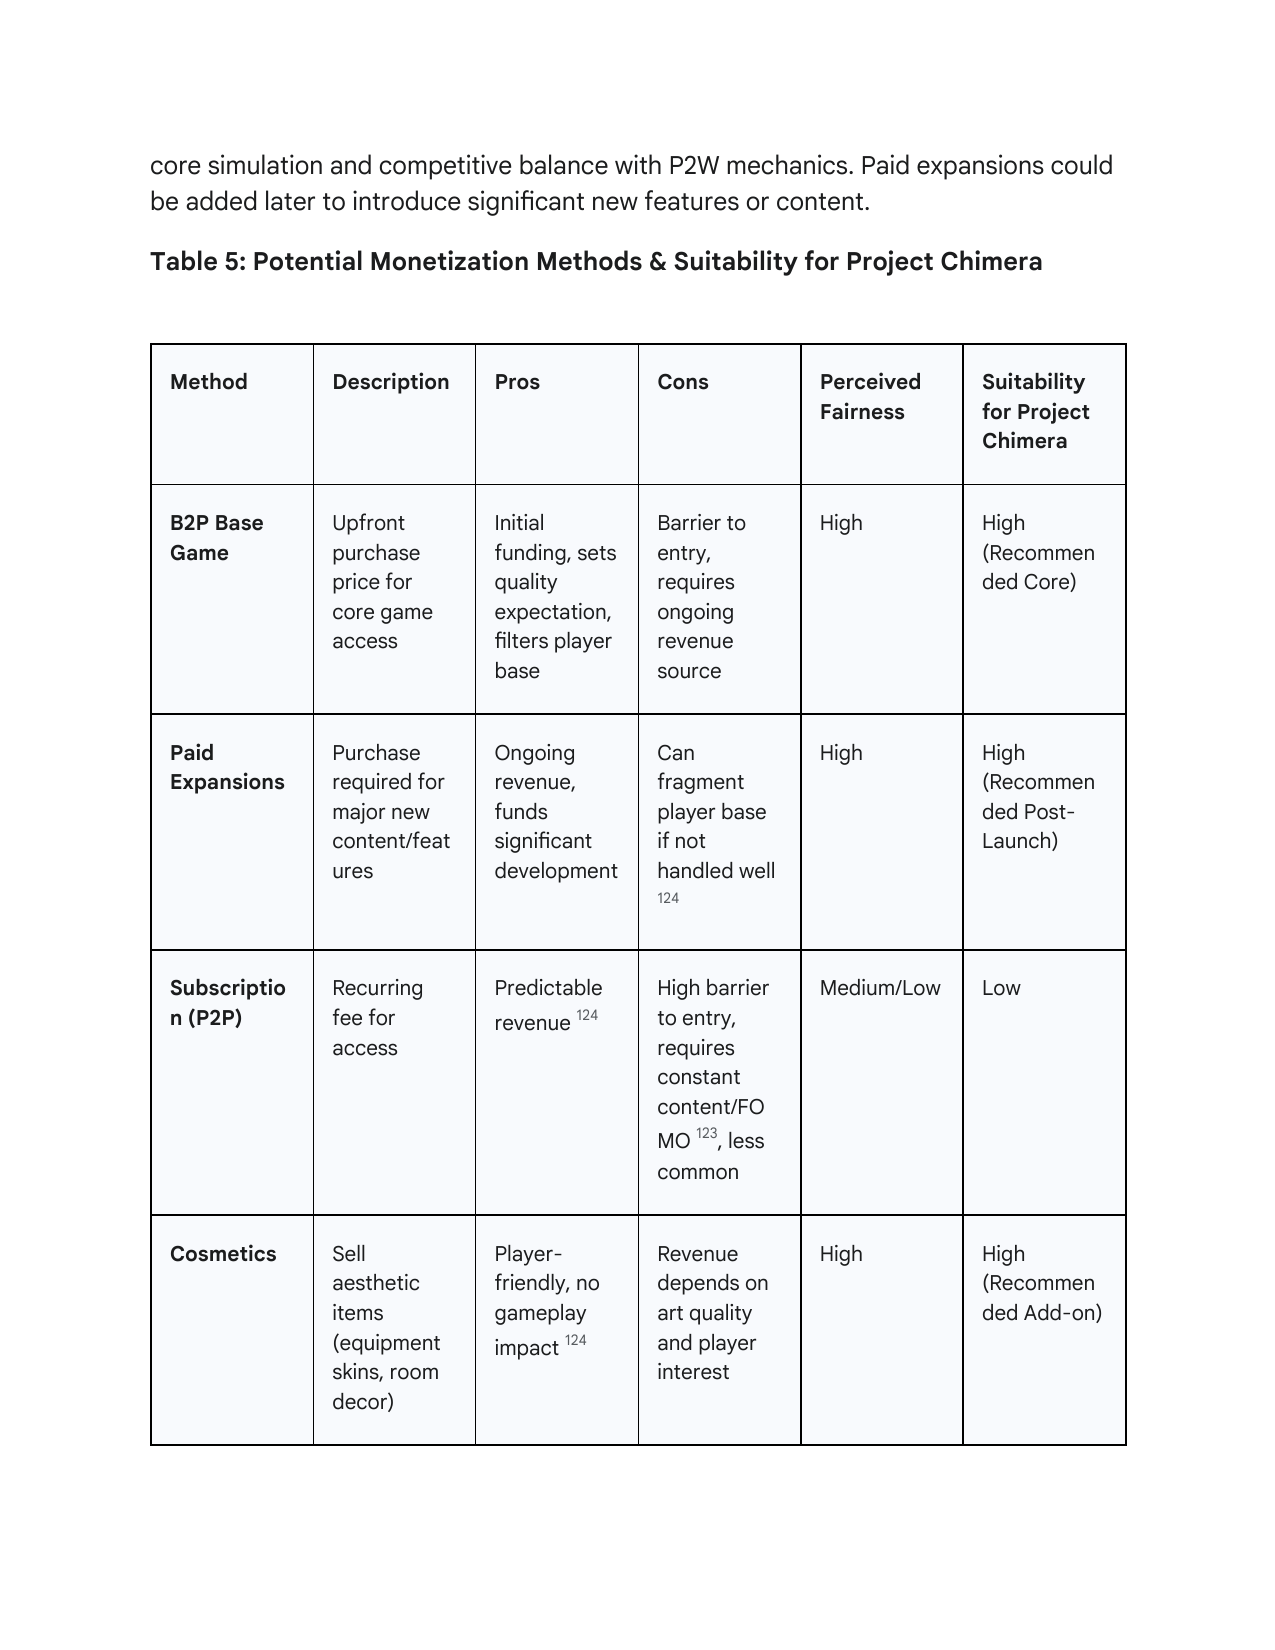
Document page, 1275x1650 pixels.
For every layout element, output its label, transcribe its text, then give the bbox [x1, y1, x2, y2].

table_header Perceived Fairness [802, 345, 962, 483]
table_header Method [152, 345, 313, 483]
table_header Suitability for Project Chimera [964, 345, 1125, 483]
table_cell Paid Expansions [152, 715, 313, 949]
table_cell Purchase required for major new content/features [314, 715, 475, 949]
table_cell Revenue depends on art quality and player interest [639, 1216, 800, 1444]
table_cell Player-friendly, no gameplay impact 124 [476, 1216, 638, 1444]
table_cell High (Recommended Core) [964, 485, 1125, 713]
table_cell Subscription (P2P) [152, 951, 313, 1214]
table_cell Medium/Low [802, 951, 962, 1214]
table_cell High (Recommended Add-on) [964, 1216, 1125, 1444]
table_cell B2P Base Game [152, 485, 313, 713]
table_cell High [802, 1216, 962, 1444]
table_cell Low [964, 951, 1125, 1214]
table_header Pros [476, 345, 638, 483]
text Table 5: Potential Monetization Methods & Suitability for Project Chimera [150, 246, 1125, 278]
table_header Description [314, 345, 475, 483]
table_cell Sell aesthetic items (equipment skins, room decor) [314, 1216, 475, 1444]
table_cell Predictable revenue 124 [476, 951, 638, 1214]
table_cell Can fragment player base if not handled well 124 [639, 715, 800, 949]
table_cell High [802, 485, 962, 713]
table_cell High [802, 715, 962, 949]
table_cell Initial funding, sets quality expectation, filters player base [476, 485, 638, 713]
table_cell Recurring fee for access [314, 951, 475, 1214]
table_cell Cosmetics [152, 1216, 313, 1444]
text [150, 150, 1125, 217]
table_header Cons [639, 345, 800, 483]
table_cell High (Recommended Post-Launch) [964, 715, 1125, 949]
table_cell Barrier to entry, requires ongoing revenue source [639, 485, 800, 713]
table_cell Upfront purchase price for core game access [314, 485, 475, 713]
table_cell Ongoing revenue, funds significant development [476, 715, 638, 949]
table_cell High barrier to entry, requires constant content/FOMO 123, less common [639, 951, 800, 1214]
